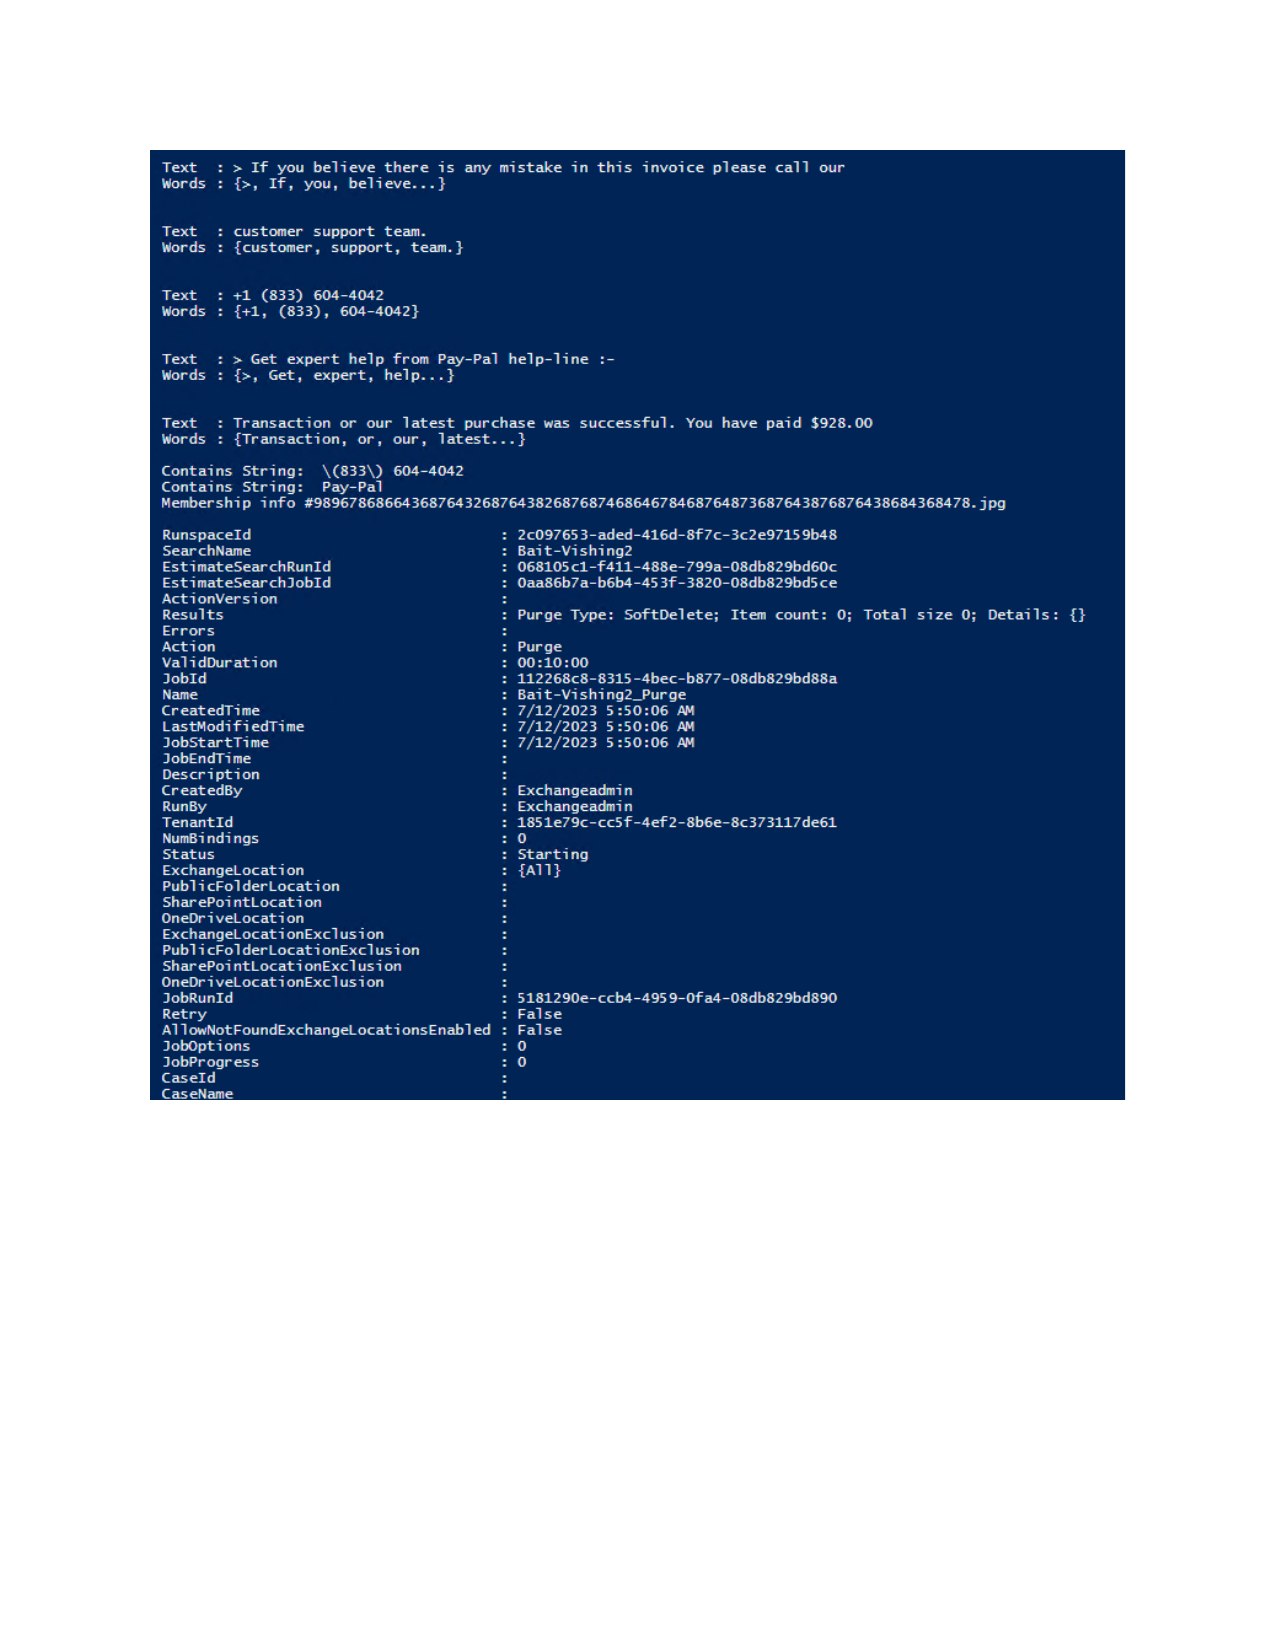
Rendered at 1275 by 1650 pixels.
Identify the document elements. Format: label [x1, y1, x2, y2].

picture [150, 150, 1125, 1100]
